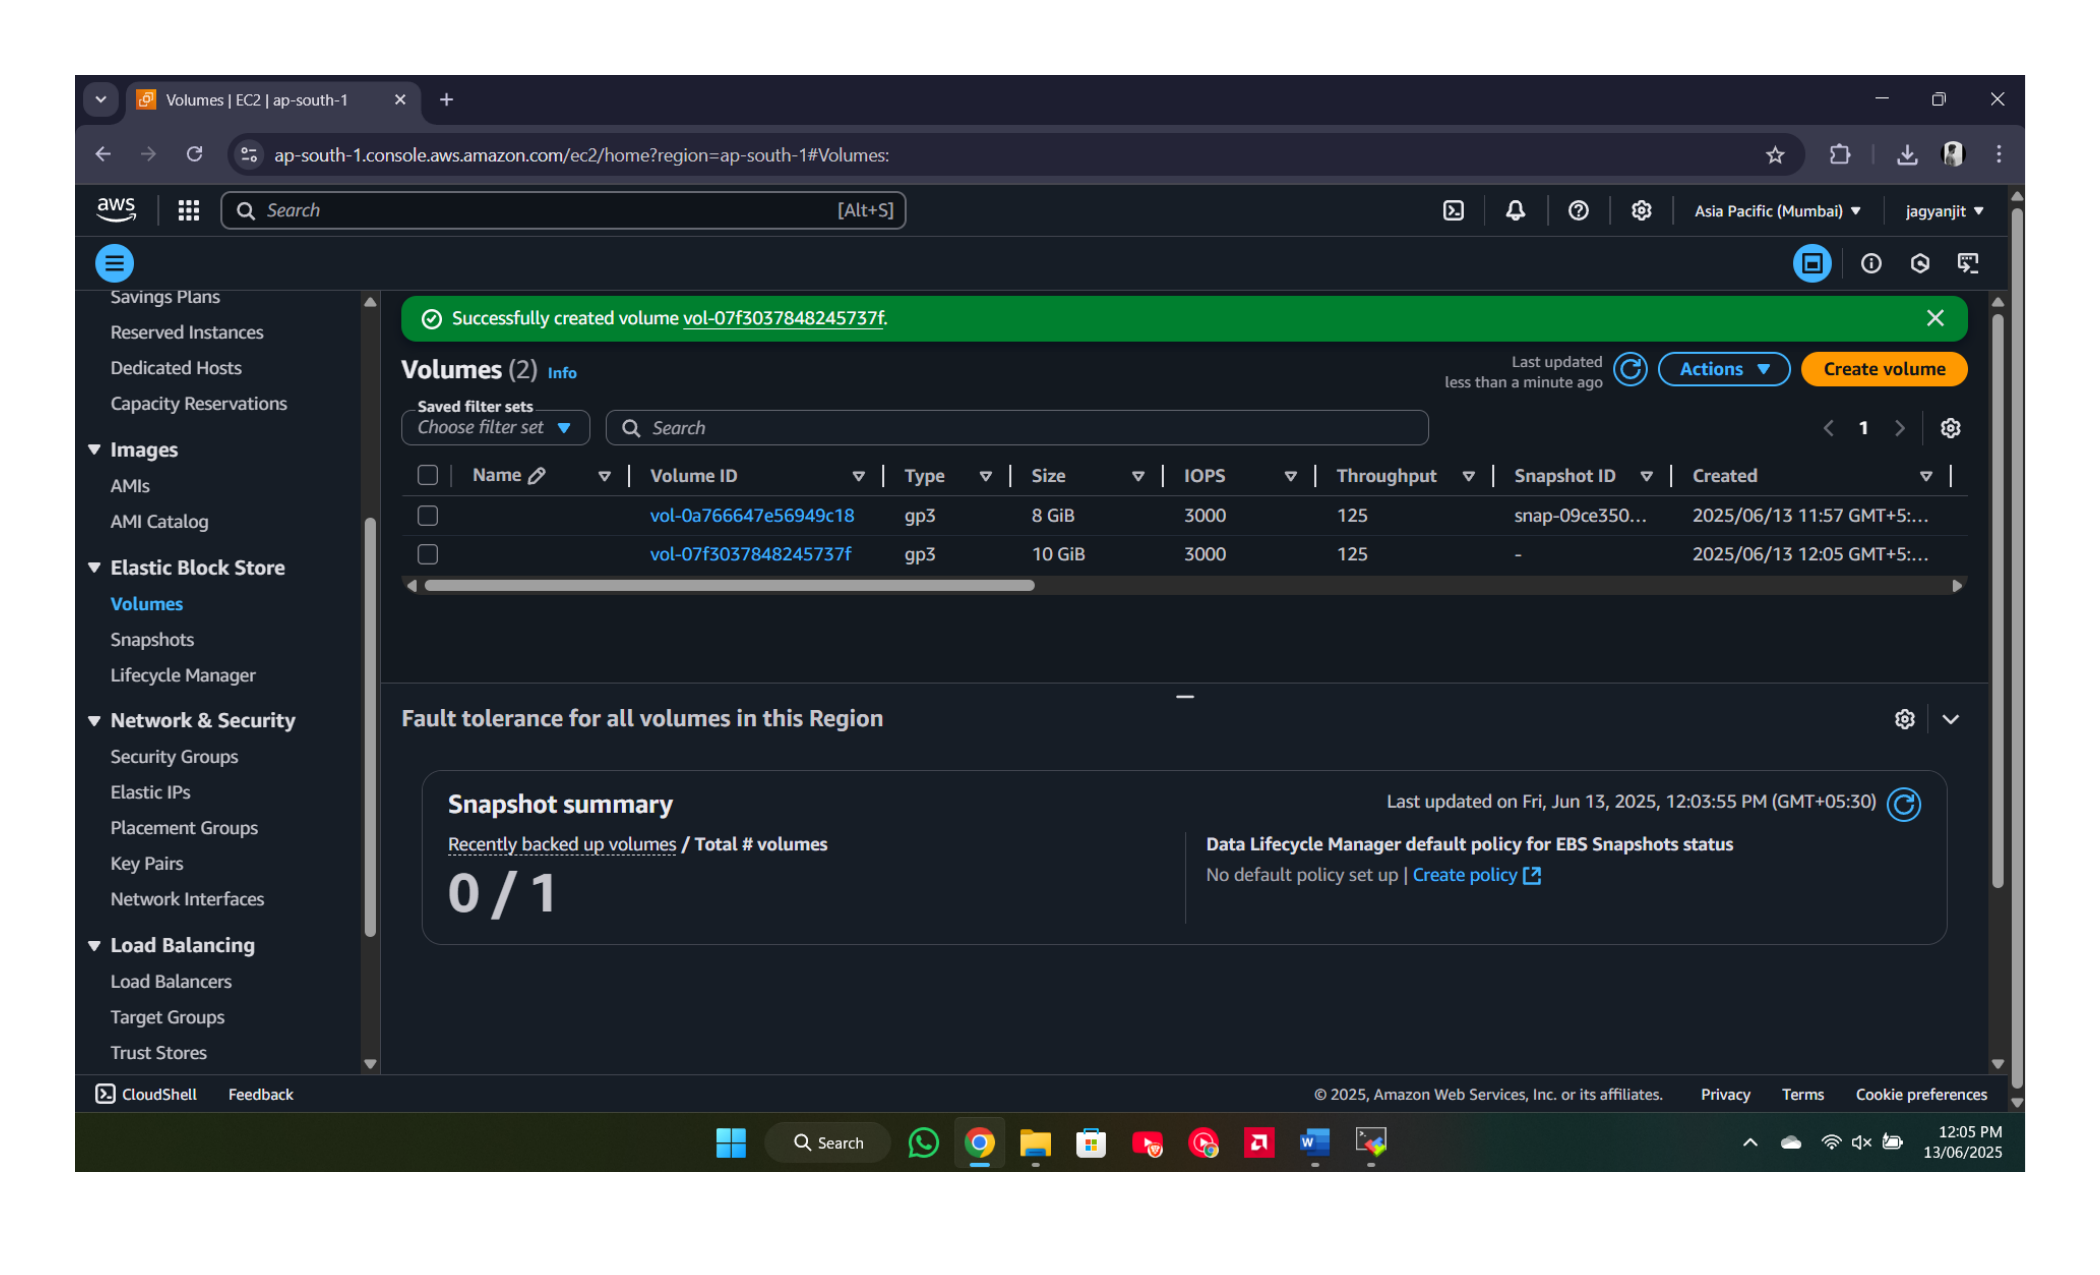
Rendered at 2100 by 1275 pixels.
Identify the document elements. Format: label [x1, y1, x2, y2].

picture [75, 75, 2026, 1172]
